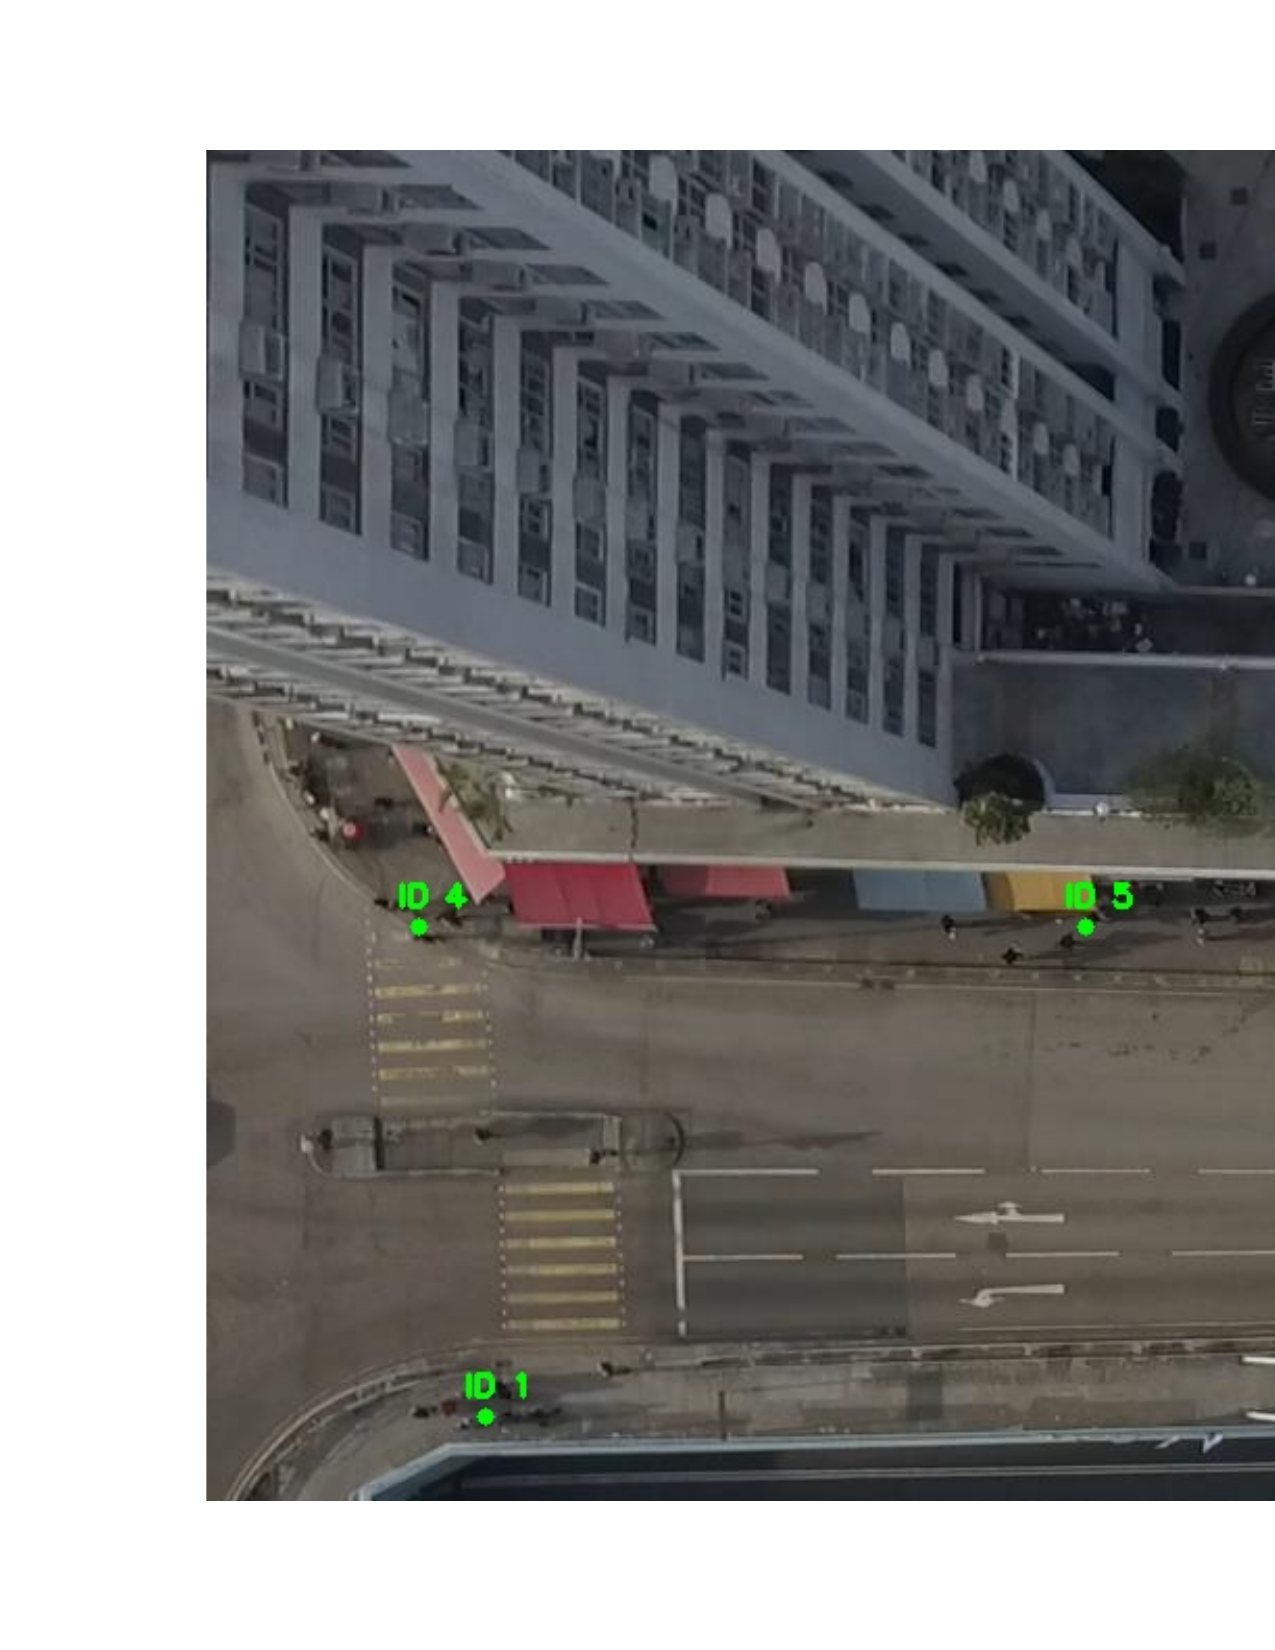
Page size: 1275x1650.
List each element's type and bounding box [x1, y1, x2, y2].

picture [206, 150, 1275, 1501]
